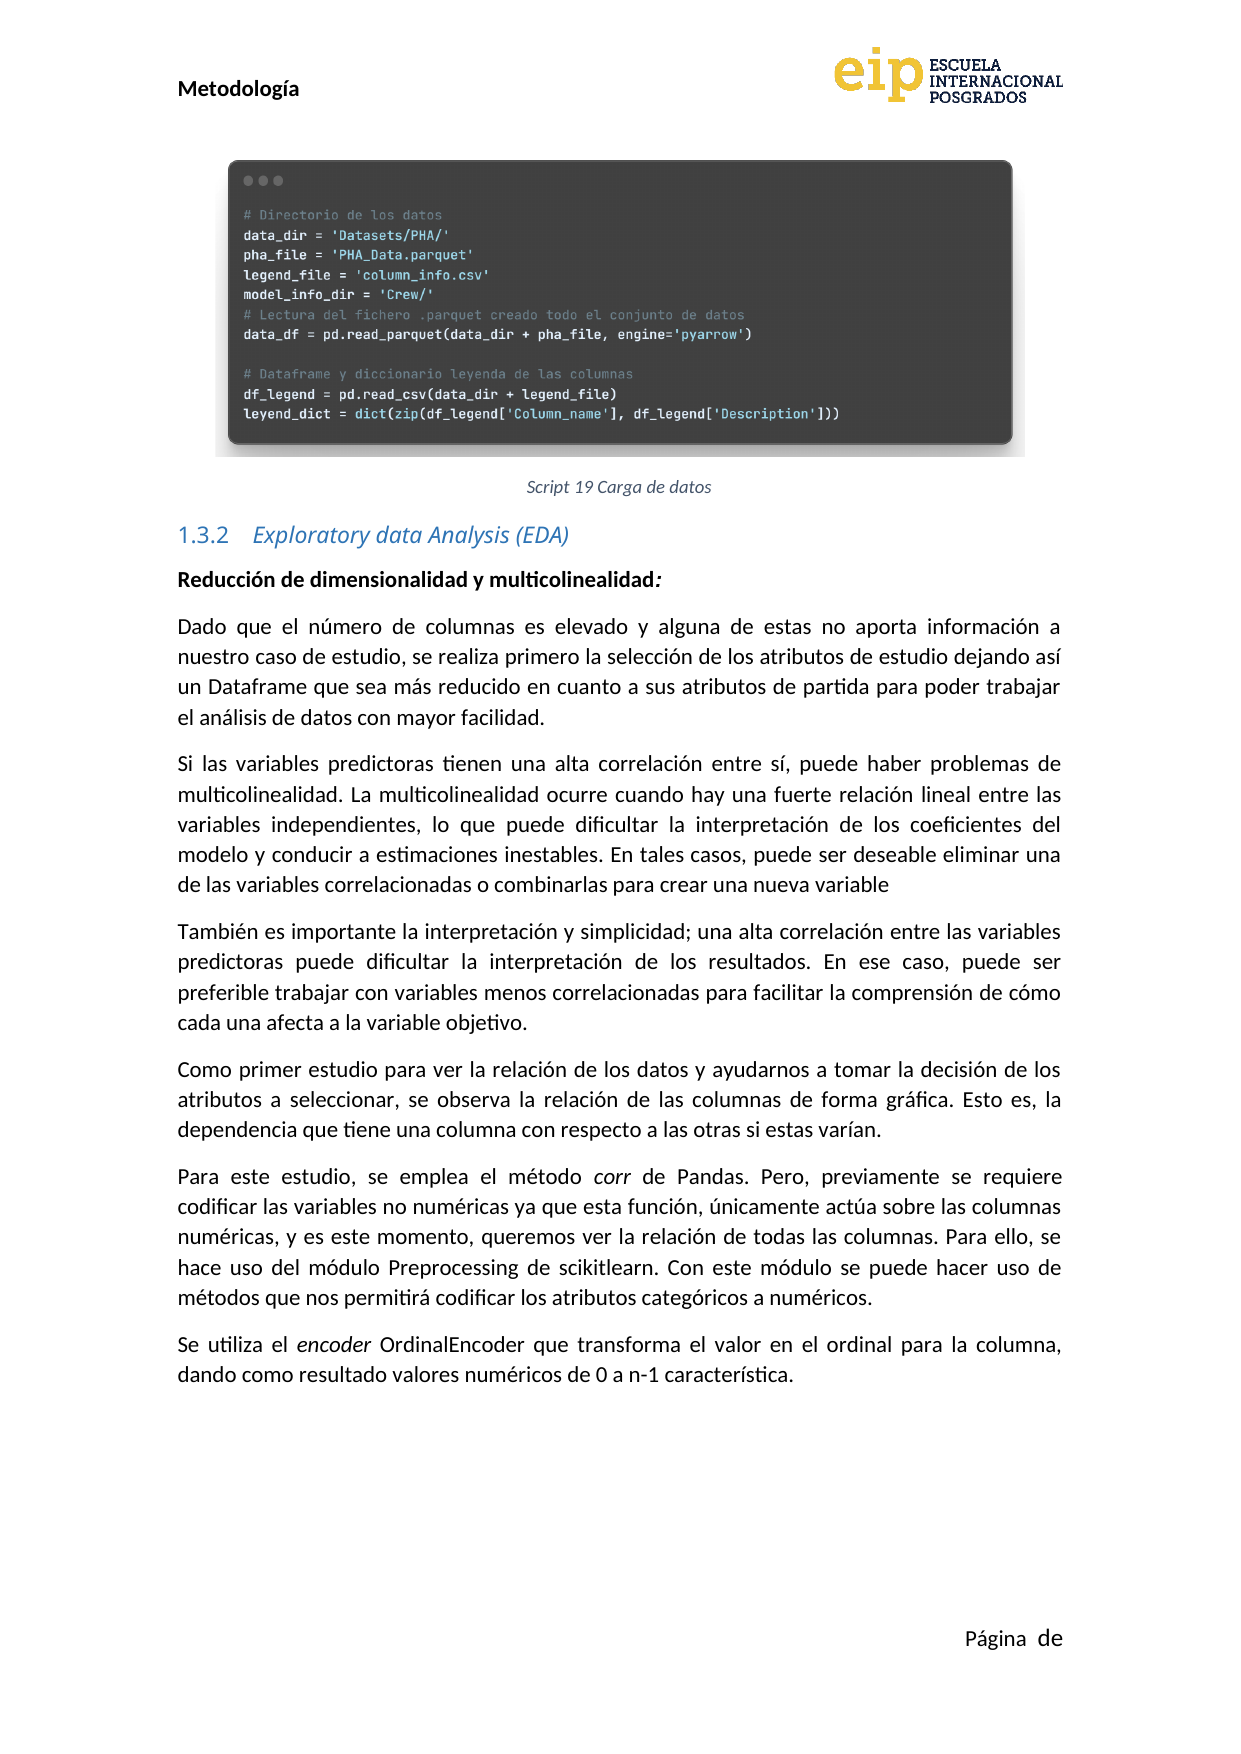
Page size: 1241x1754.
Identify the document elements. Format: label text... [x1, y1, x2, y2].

text Se utiliza el encoder OrdinalEncoder que transforma el valor en el ordinal para la columna, dando como resultado valores numéricos de 0 a n-1 característica. [177, 1330, 1063, 1388]
picture [215, 147, 1025, 457]
picture [834, 47, 1063, 103]
text Como primer estudio para ver la relación de los datos y ayudarnos a tomar la decisión de los atributos a seleccionar, se observa la relación de las columnas de forma gráfica. Esto es, la dependencia que tiene una columna con respecto a las otras si estas varían. [177, 1055, 1063, 1143]
text Si las variables predictoras tienen una alta correlación entre sí, puede haber problemas de multicolinealidad. La multicolinealidad ocurre cuando hay una fuerte relación lineal entre las variables independientes, lo que puede dificultar la interpretación de los coeficientes del modelo y conducir a estimaciones inestables. En tales casos, puede ser deseable eliminar una de las variables correlacionadas o combinarlas para crear una nueva variable [177, 749, 1063, 898]
text Dado que el número de columnas es elevado y alguna de estas no aporta información a nuestro caso de estudio, se realiza primero la selección de los atributos de estudio dejando así un Dataframe que sea más reducido en cuanto a sus atributos de partida para poder trabajar el análisis de datos con mayor facilidad. [177, 612, 1063, 731]
text También es importante la interpretación y simplicidad; una alta correlación entre las variables predictoras puede dificultar la interpretación de los resultados. En ese caso, puede ser preferible trabajar con variables menos correlacionadas para facilitar la comprensión de cómo cada una afecta a la variable objetivo. [177, 917, 1063, 1036]
text Para este estudio, se emplea el método corr de Pandas. Pero, previamente se requiere codificar las variables no numéricas ya que esta función, únicamente actúa sobre las columnas numéricas, y es este momento, queremos ver la relación de todas las columnas. Para ello, se hace uso del módulo Preprocessing de scikitlearn. Con este módulo se puede hacer uso de métodos que nos permitirá codificar los atributos categóricos a numéricos. [177, 1162, 1063, 1311]
text Script 19 Carga de datos [177, 475, 1063, 498]
text Reducción de dimensionalidad y multicolinealidad: [177, 565, 1063, 593]
subtitle Exploratory data Analysis (EDA) [177, 519, 1063, 550]
